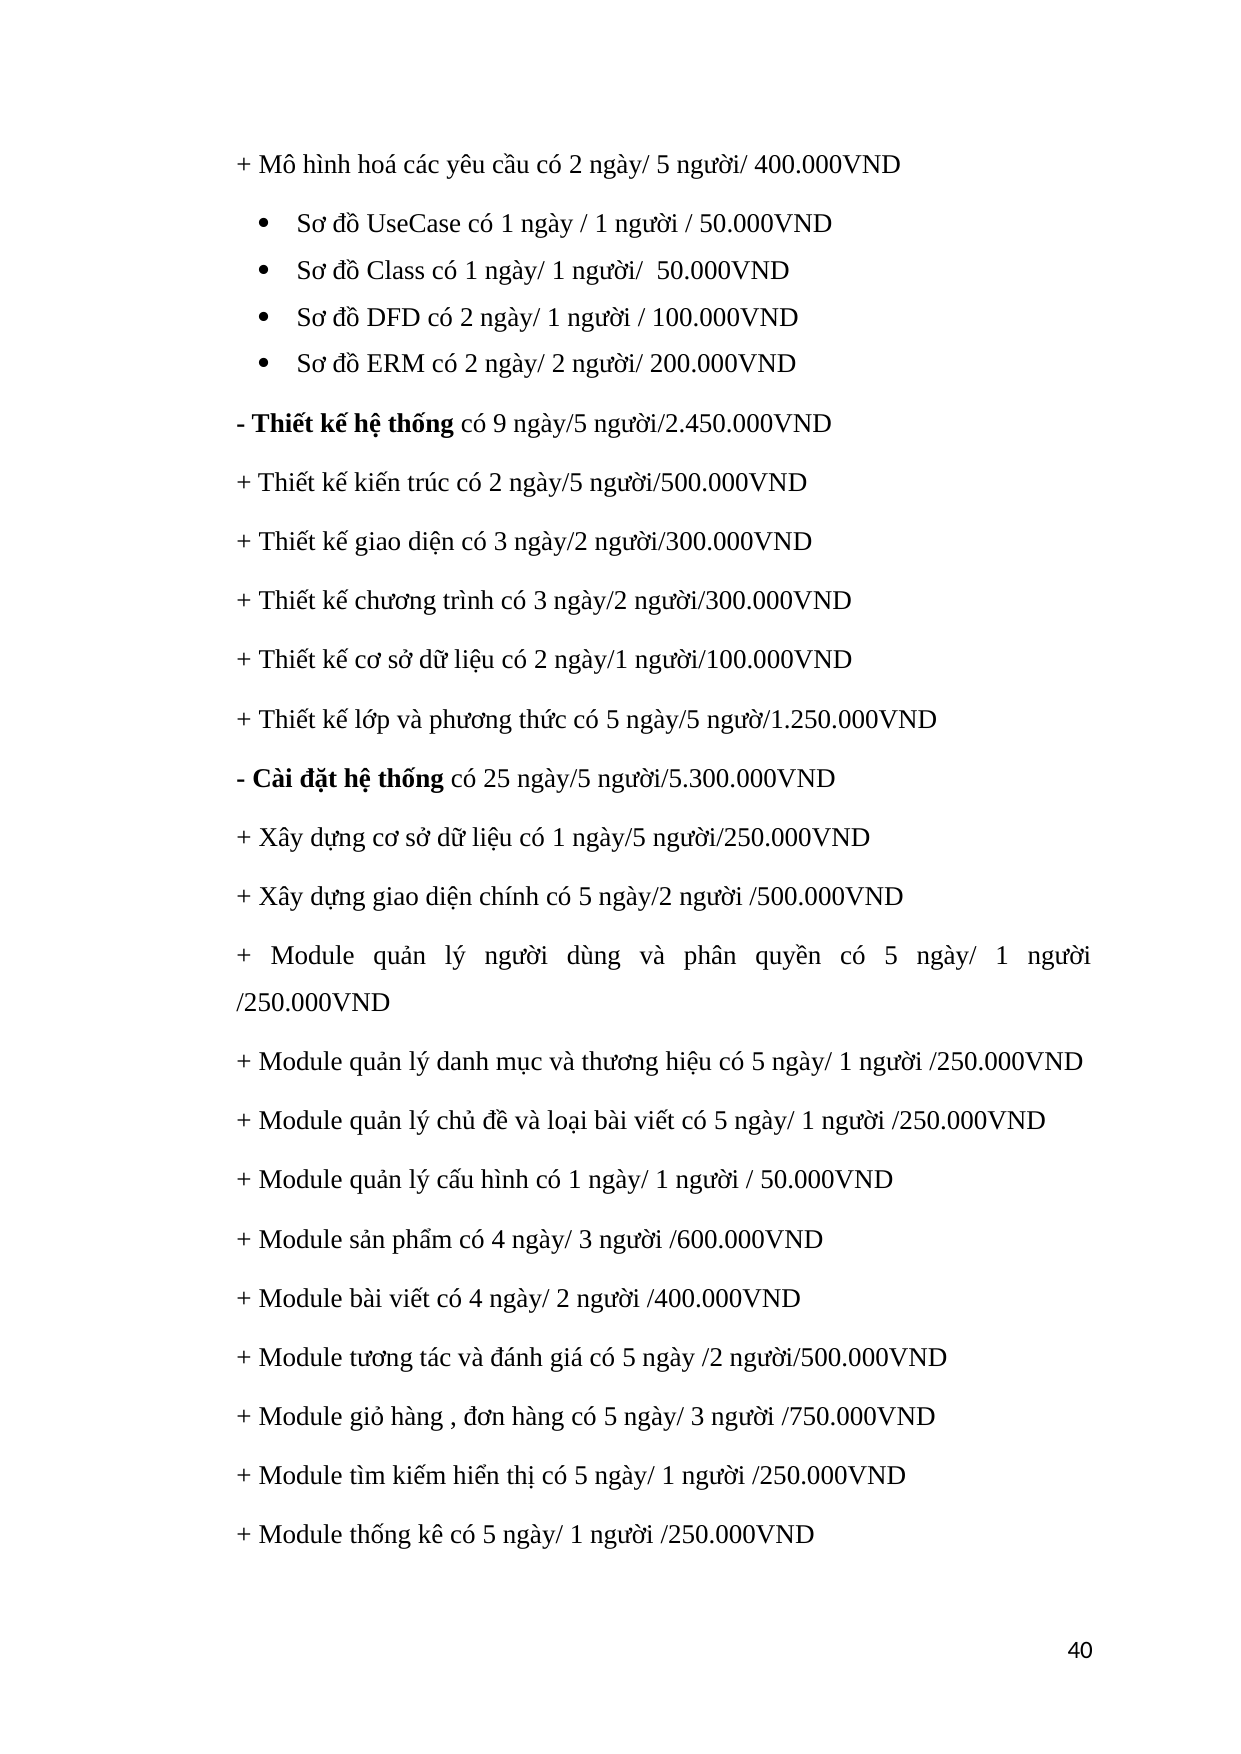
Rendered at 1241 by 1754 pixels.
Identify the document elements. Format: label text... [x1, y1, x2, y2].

text + Module quản lý cấu hình có 1 ngày/ 1 người / 50.000VND [236, 1163, 1092, 1195]
text + Thiết kế giao diện có 3 ngày/2 người/300.000VND [236, 525, 1092, 556]
text + Module giỏ hàng , đơn hàng có 5 ngày/ 3 người /750.000VND [236, 1400, 1092, 1431]
text + Module tương tác và đánh giá có 5 ngày /2 người/500.000VND [236, 1341, 1092, 1372]
text + Module quản lý người dùng và phân quyền có 5 ngày/ 1 người /250.000VND [236, 939, 1092, 1017]
list Sơ đồ DFD có 2 ngày/ 1 người / 100.000VND [259, 301, 1092, 332]
text + Mô hình hoá các yêu cầu có 2 ngày/ 5 người/ 400.000VND [236, 148, 1092, 179]
text + Module thống kê có 5 ngày/ 1 người /250.000VND [236, 1518, 1092, 1550]
text + Module bài viết có 4 ngày/ 2 người /400.000VND [236, 1282, 1092, 1313]
text + Thiết kế lớp và phương thức có 5 ngày/5 ngườ/1.250.000VND [236, 703, 1092, 734]
text + Xây dựng cơ sở dữ liệu có 1 ngày/5 người/250.000VND [236, 821, 1092, 852]
text - Thiết kế hệ thống có 9 ngày/5 người/2.450.000VND [236, 407, 1092, 438]
text + Module tìm kiếm hiển thị có 5 ngày/ 1 người /250.000VND [236, 1459, 1092, 1491]
text - Cài đặt hệ thống có 25 ngày/5 người/5.300.000VND [236, 762, 1092, 793]
text + Xây dựng giao diện chính có 5 ngày/2 người /500.000VND [236, 880, 1092, 911]
text + Thiết kế cơ sở dữ liệu có 2 ngày/1 người/100.000VND [236, 643, 1092, 675]
text + Module sản phẩm có 4 ngày/ 3 người /600.000VND [236, 1223, 1092, 1254]
text + Thiết kế kiến trúc có 2 ngày/5 người/500.000VND [236, 466, 1092, 497]
list Sơ đồ Class có 1 ngày/ 1 người/ 50.000VND [259, 254, 1092, 285]
text + Module quản lý danh mục và thương hiệu có 5 ngày/ 1 người /250.000VND [236, 1045, 1092, 1076]
text + Module quản lý chủ đề và loại bài viết có 5 ngày/ 1 người /250.000VND [236, 1104, 1092, 1136]
text + Thiết kế chương trình có 3 ngày/2 người/300.000VND [236, 584, 1092, 616]
list Sơ đồ ERM có 2 ngày/ 2 người/ 200.000VND [259, 347, 1092, 379]
list Sơ đồ UseCase có 1 ngày / 1 người / 50.000VND [259, 207, 1092, 238]
